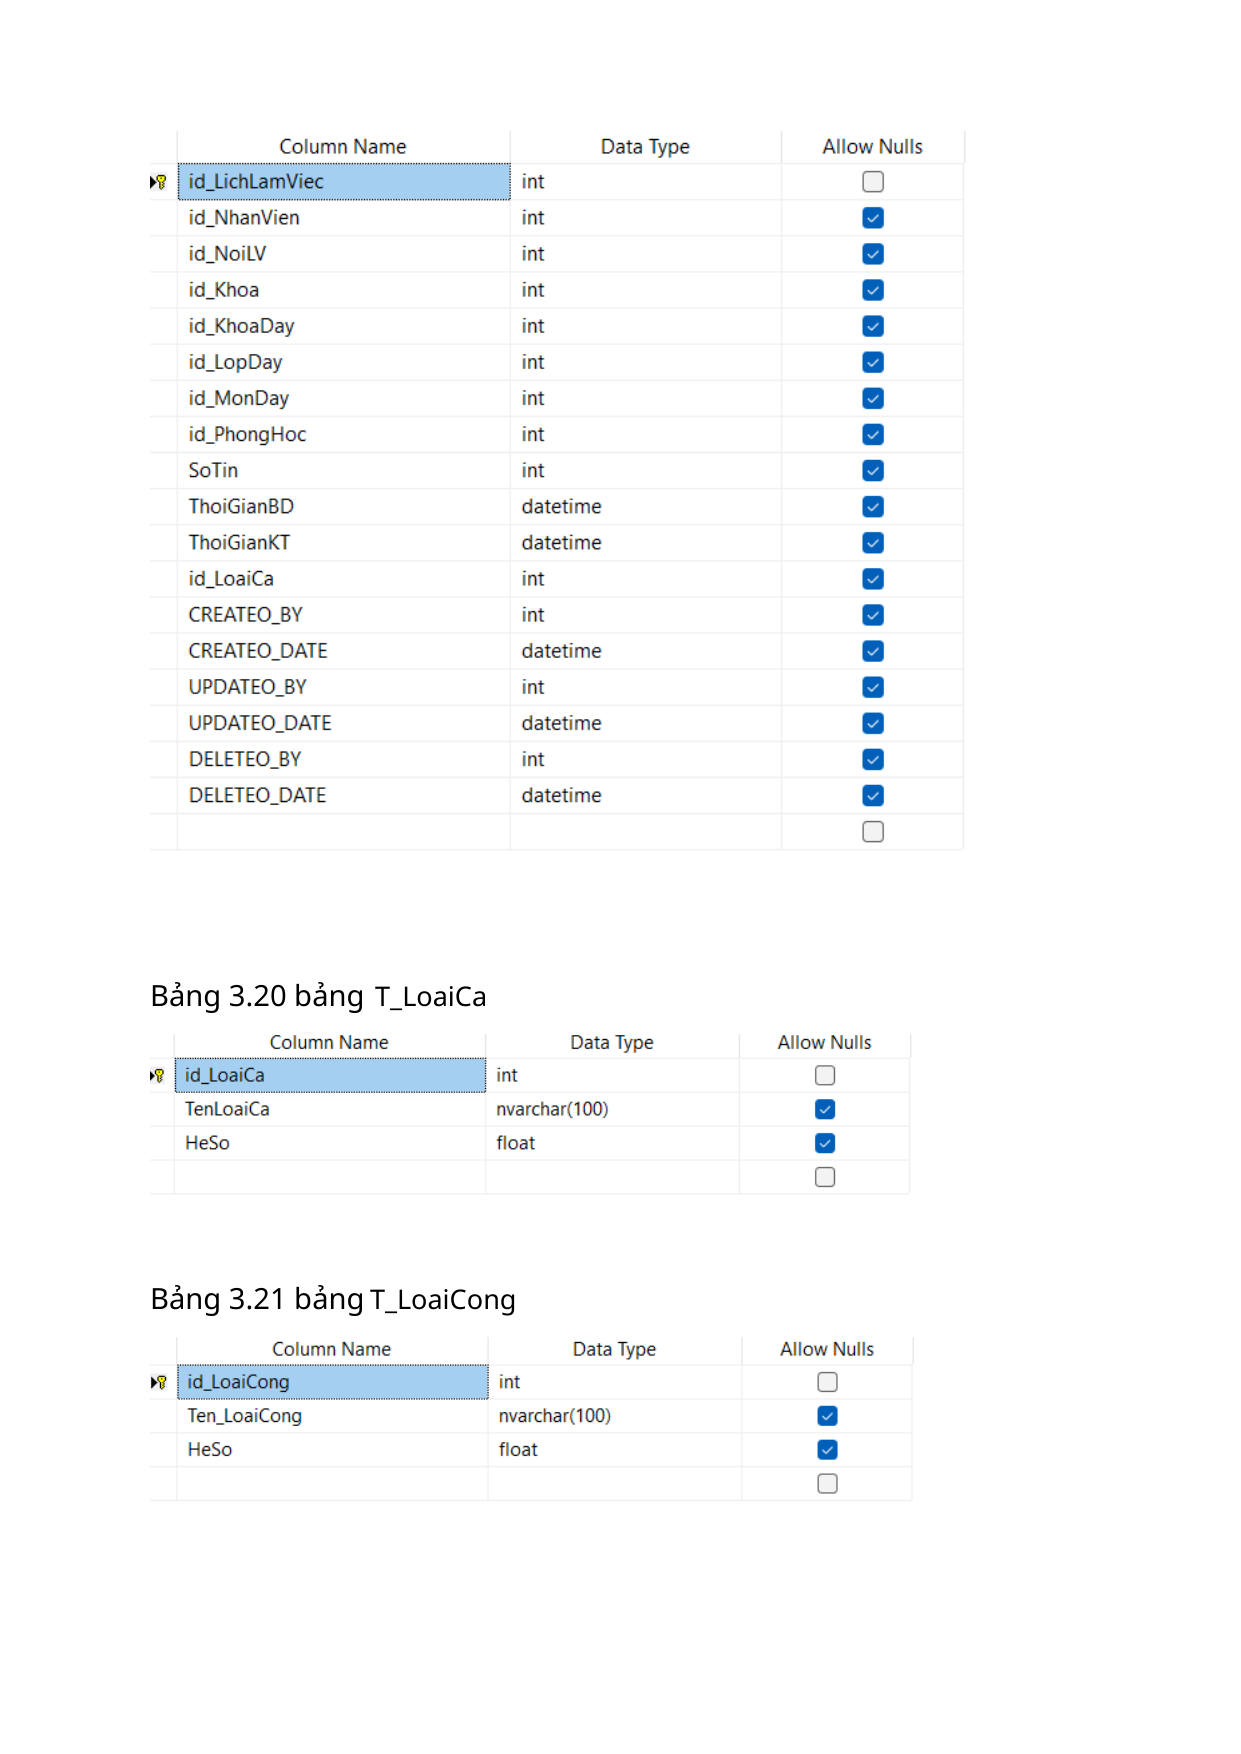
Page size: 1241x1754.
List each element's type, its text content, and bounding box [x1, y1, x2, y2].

text Bảng 3.20 bảng T_LoaiCa [150, 975, 1090, 1014]
picture [150, 1034, 954, 1260]
picture [150, 1337, 974, 1594]
text Bảng 3.21 bảng T_LoaiCong [150, 1278, 1090, 1318]
picture [150, 131, 983, 900]
